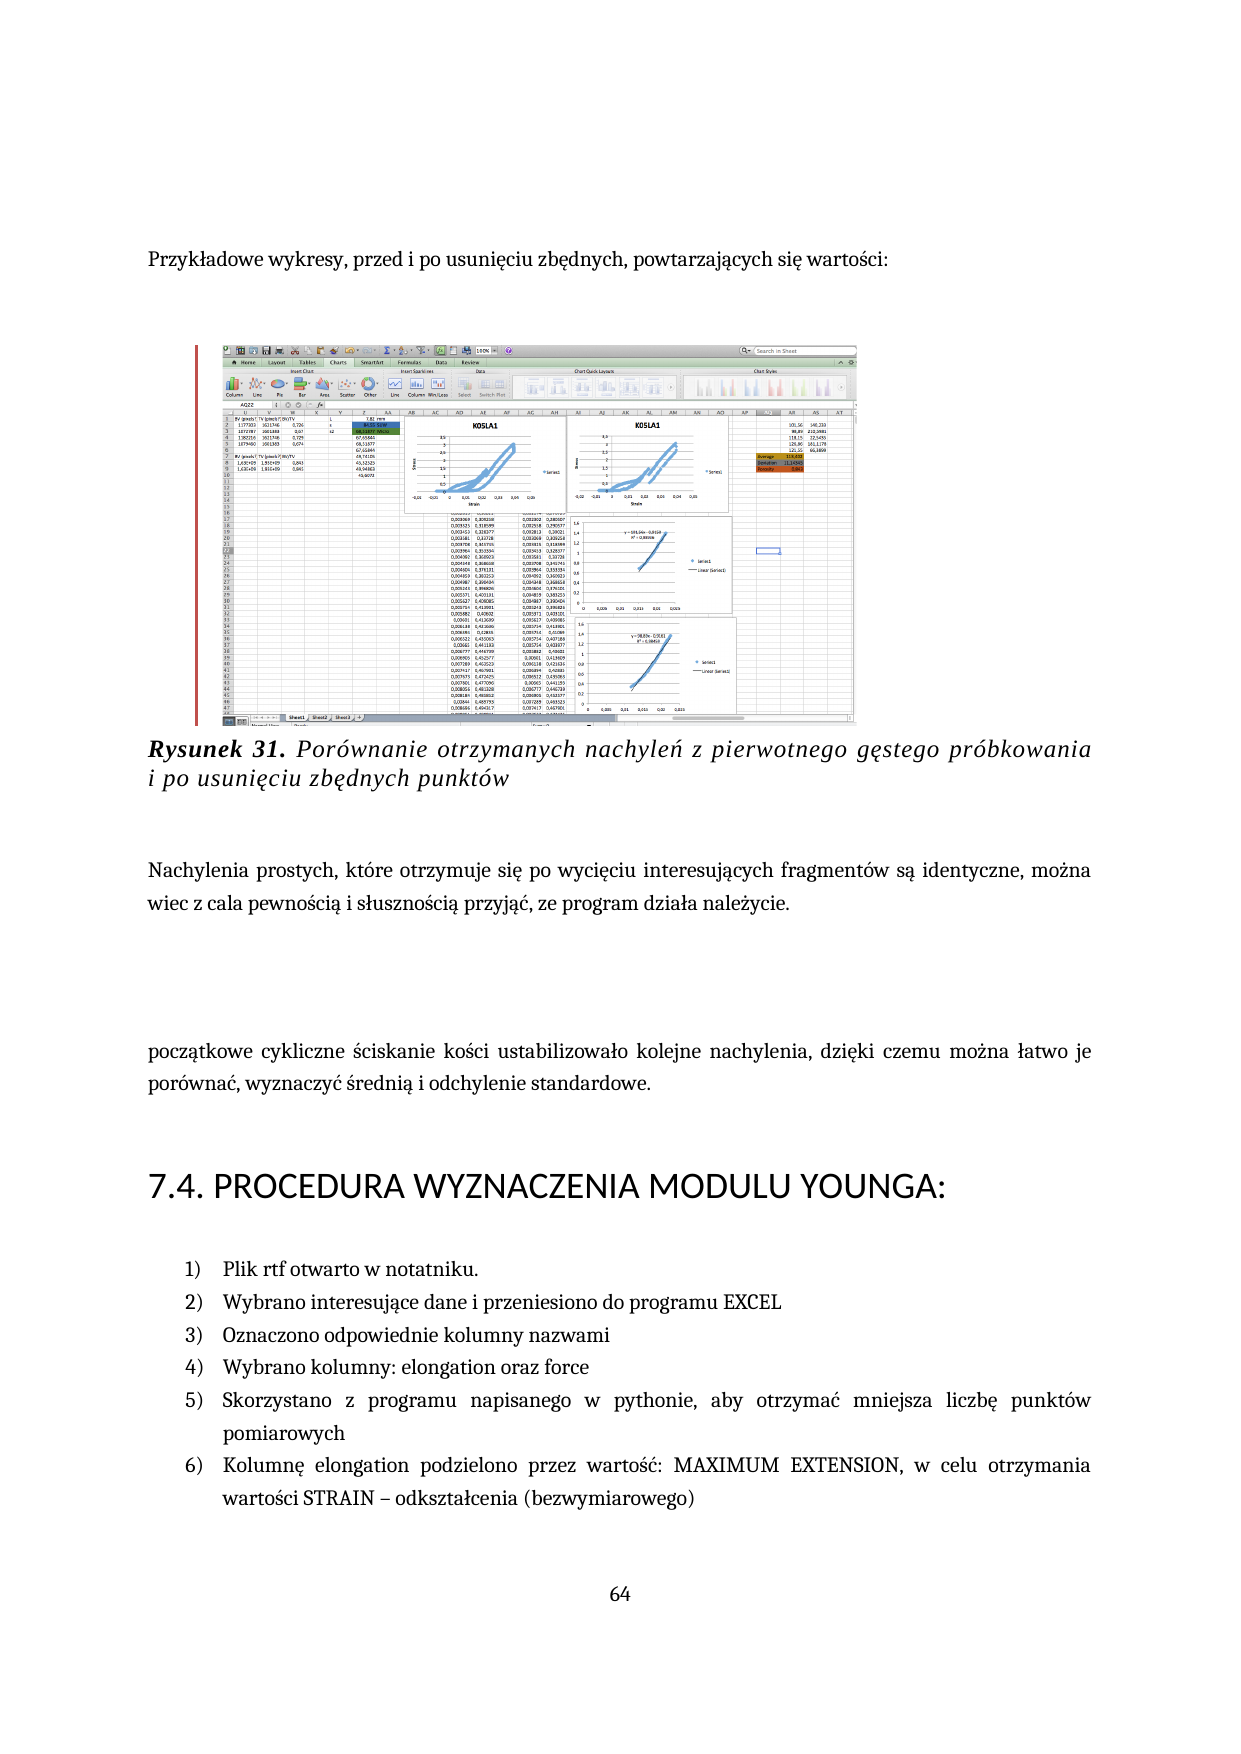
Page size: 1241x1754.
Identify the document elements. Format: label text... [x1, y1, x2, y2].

list Kolumnę elongation podzielono przez wartość: MAXIMUM EXTENSION, w celu otrzymania wartości STRAIN – odkształcenia (bezwymiarowego) [185, 1453, 1092, 1511]
text Nachylenia prostych, które otrzymuje się po wycięciu interesujących fragmentów są identyczne, można wiec z cala pewnością i słusznością przyjąć, ze program działa należycie. [148, 857, 1092, 915]
subtitle 7.4. PROCEDURA WYZNACZENIA MODULU YOUNGA: [148, 1162, 1092, 1207]
list Wybrano kolumny: elongation oraz force [185, 1355, 1092, 1380]
list Plik rtf otwarto w notatniku. [185, 1257, 1092, 1282]
picture [222, 345, 857, 726]
list Wybrano interesujące dane i przeniesiono do programu EXCEL [185, 1289, 1092, 1315]
list Skorzystano z programu napisanego w pythonie, aby otrzymać mniejsza liczbę punktów pomiarowych [185, 1388, 1092, 1446]
list Oznaczono odpowiednie kolumny nazwami [185, 1322, 1092, 1347]
text Rysunek 31. Porównanie otrzymanych nachyleń z pierwotnego gęstego próbkowania i po usunięciu zbędnych punktów [148, 734, 1092, 791]
text początkowe cykliczne ściskanie kości ustabilizowało kolejne nachylenia, dzięki czemu można łatwo je porównać, wyznaczyć średnią i odchylenie standardowe. [148, 1038, 1092, 1096]
text Przykładowe wykresy, przed i po usunięciu zbędnych, powtarzających się wartości: [148, 246, 1092, 272]
